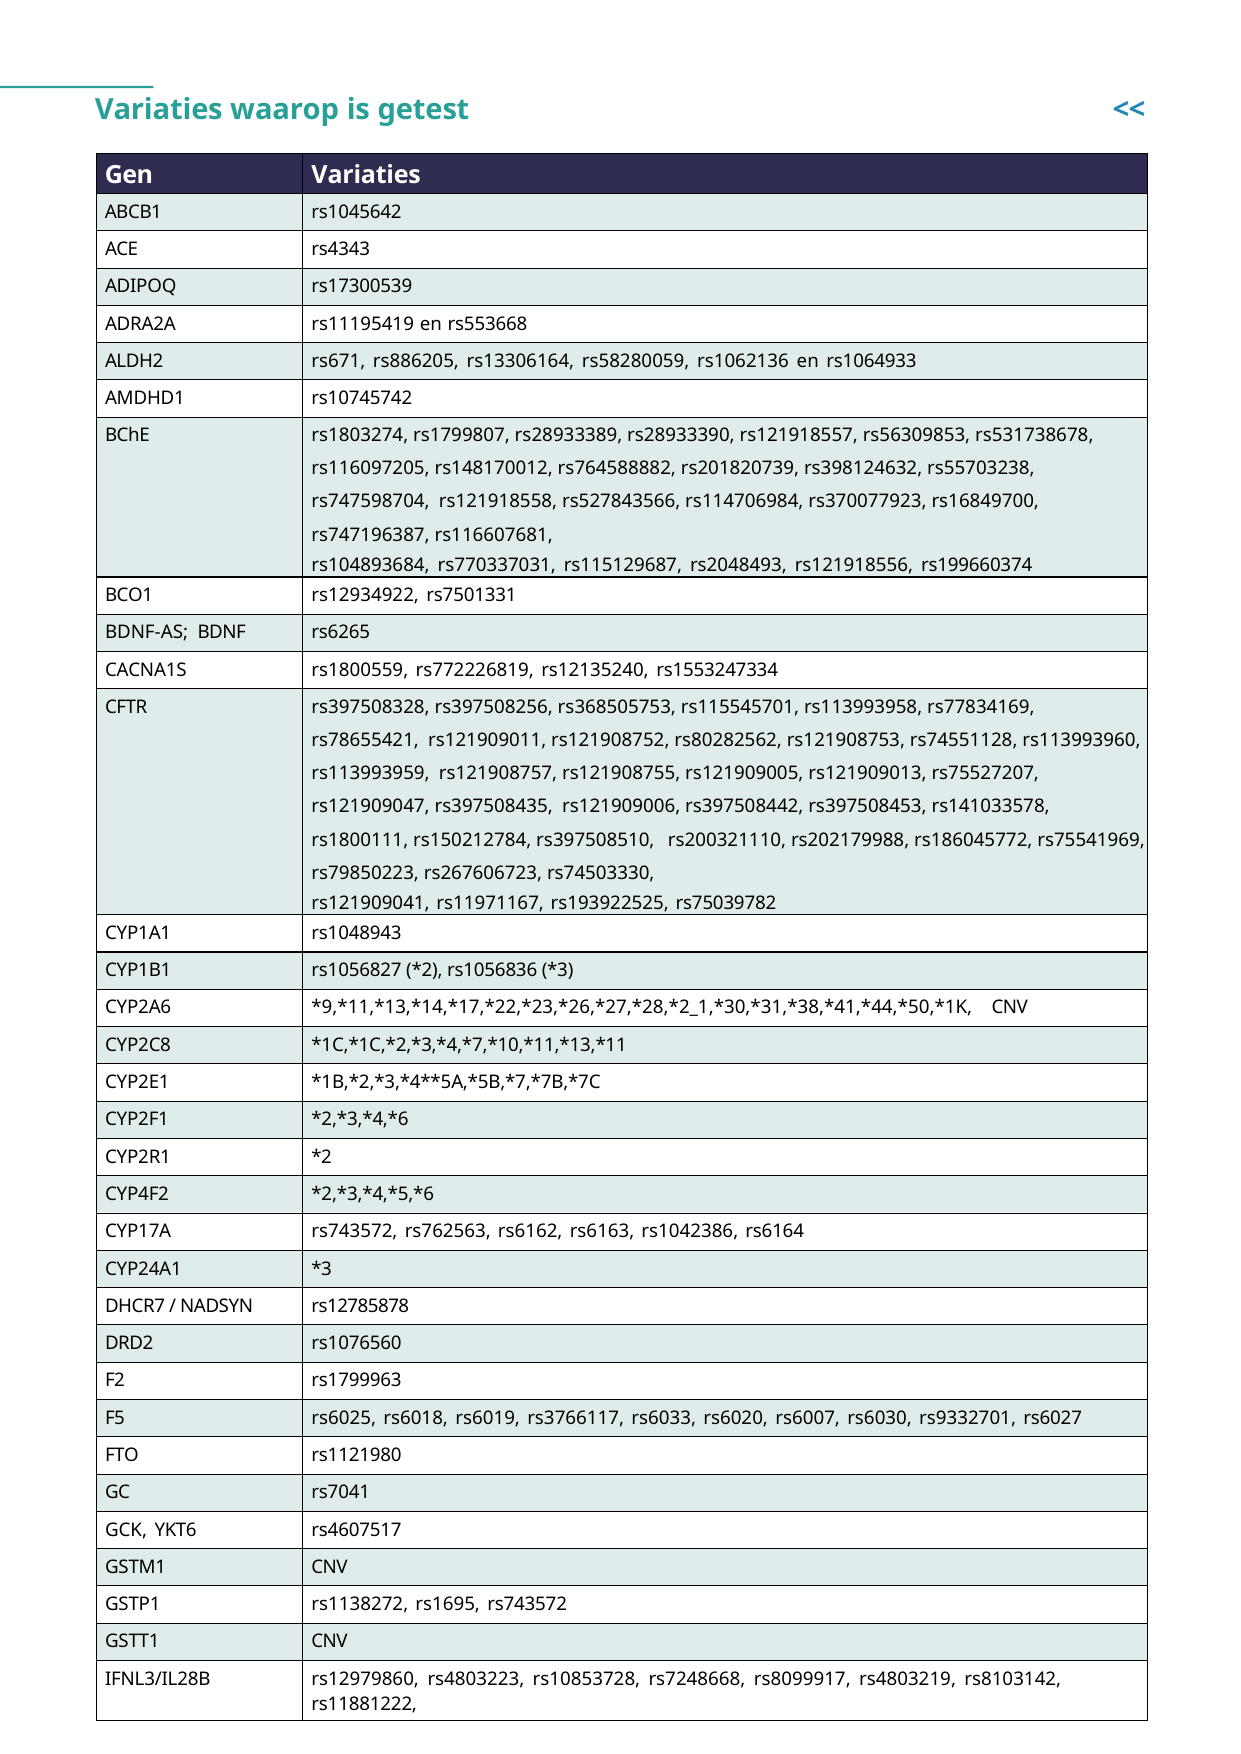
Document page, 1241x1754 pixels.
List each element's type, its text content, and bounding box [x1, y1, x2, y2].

table_cell rs11195419 en rs553668 [303, 306, 1147, 342]
subtitle Variaties waarop is getest << [94, 88, 1240, 128]
table_cell *1C,*1C,*2,*3,*4,*7,*10,*11,*13,*11 [303, 1027, 1147, 1063]
table_cell CYP2F1 [97, 1102, 302, 1138]
table_cell rs12785878 [303, 1288, 1147, 1324]
table_cell rs4607517 [303, 1512, 1147, 1548]
table_cell rs397508328, rs397508256, rs368505753, rs115545701, rs113993958, rs77834169, rs78655421, rs121909011, rs121908752, rs80282562, rs121908753, rs74551128, rs113993960, rs113993959, rs121908757, rs121908755, rs121909005, rs121909013, rs75527207, rs121909047, rs397508435, rs121909006, rs397508442, rs397508453, rs141033578, rs1800111, rs150212784, rs397508510, rs200321110, rs202179988, rs186045772, rs75541969, rs79850223, rs267606723, rs74503330, rs121909041, rs11971167, rs193922525, rs75039782 [303, 689, 1147, 914]
table_cell *1B,*2,*3,*4**5A,*5B,*7,*7B,*7C [303, 1064, 1147, 1101]
table_cell CYP4F2 [97, 1176, 302, 1212]
table_cell *2 [303, 1139, 1147, 1175]
table_cell rs1045642 [303, 194, 1147, 230]
table_cell F2 [97, 1363, 302, 1399]
table_cell CNV [303, 1549, 1147, 1585]
table_cell DRD2 [97, 1325, 302, 1362]
table_cell CYP2R1 [97, 1139, 302, 1175]
table_cell CACNA1S [97, 652, 302, 688]
table_cell ADRA2A [97, 306, 302, 342]
table_header Gen [97, 154, 302, 193]
table_cell *2,*3,*4,*6 [303, 1102, 1147, 1138]
table_cell rs12934922, rs7501331 [303, 578, 1147, 614]
table_cell rs1048943 [303, 915, 1147, 951]
table_cell rs1076560 [303, 1325, 1147, 1362]
table_cell BDNF-AS; BDNF [97, 615, 302, 651]
table_cell rs1056827 (*2), rs1056836 (*3) [303, 953, 1147, 989]
table_cell GCK, YKT6 [97, 1512, 302, 1548]
table_cell CNV [303, 1624, 1147, 1660]
table_cell rs17300539 [303, 269, 1147, 305]
table_cell rs1800559, rs772226819, rs12135240, rs1553247334 [303, 652, 1147, 688]
table_cell GSTP1 [97, 1586, 302, 1623]
table_cell rs1121980 [303, 1437, 1147, 1473]
table_cell GC [97, 1475, 302, 1511]
table_cell CYP1A1 [97, 915, 302, 951]
table_header Variaties [303, 154, 1147, 193]
table_cell DHCR7 / NADSYN [97, 1288, 302, 1324]
table_cell ABCB1 [97, 194, 302, 230]
table_cell ADIPOQ [97, 269, 302, 305]
table_cell CYP17A [97, 1214, 302, 1250]
table_cell BChE [97, 418, 302, 576]
table_cell F5 [97, 1400, 302, 1436]
table_cell BCO1 [97, 578, 302, 614]
table_cell CYP24A1 [97, 1251, 302, 1287]
table_cell *3 [303, 1251, 1147, 1287]
table_cell rs7041 [303, 1475, 1147, 1511]
table_cell AMDHD1 [97, 380, 302, 417]
table_cell rs743572, rs762563, rs6162, rs6163, rs1042386, rs6164 [303, 1214, 1147, 1250]
table_cell *2,*3,*4,*5,*6 [303, 1176, 1147, 1212]
table_cell CYP2C8 [97, 1027, 302, 1063]
table_cell rs6265 [303, 615, 1147, 651]
table_cell rs1803274, rs1799807, rs28933389, rs28933390, rs121918557, rs56309853, rs531738678, rs116097205, rs148170012, rs764588882, rs201820739, rs398124632, rs55703238, rs747598704, rs121918558, rs527843566, rs114706984, rs370077923, rs16849700, rs747196387, rs116607681, rs104893684, rs770337031, rs115129687, rs2048493, rs121918556, rs199660374 [303, 418, 1147, 576]
table_cell rs4343 [303, 231, 1147, 267]
table_cell GSTT1 [97, 1624, 302, 1660]
table_cell rs671, rs886205, rs13306164, rs58280059, rs1062136 en rs1064933 [303, 343, 1147, 379]
table_cell rs1799963 [303, 1363, 1147, 1399]
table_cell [303, 1661, 1147, 1720]
table_cell CYP2A6 [97, 990, 302, 1026]
table_cell GSTM1 [97, 1549, 302, 1585]
table_cell CYP1B1 [97, 953, 302, 989]
table_cell ACE [97, 231, 302, 267]
table_cell CYP2E1 [97, 1064, 302, 1101]
table_cell ALDH2 [97, 343, 302, 379]
table_cell rs1138272, rs1695, rs743572 [303, 1586, 1147, 1623]
table_cell rs10745742 [303, 380, 1147, 417]
table_cell *9,*11,*13,*14,*17,*22,*23,*26,*27,*28,*2_1,*30,*31,*38,*41,*44,*50,*1K, CNV [303, 990, 1147, 1026]
table_cell FTO [97, 1437, 302, 1473]
table_cell CFTR [97, 689, 302, 914]
table_cell rs6025, rs6018, rs6019, rs3766117, rs6033, rs6020, rs6007, rs6030, rs9332701, rs6027 [303, 1400, 1147, 1436]
table_cell IFNL3/IL28B [97, 1661, 302, 1720]
